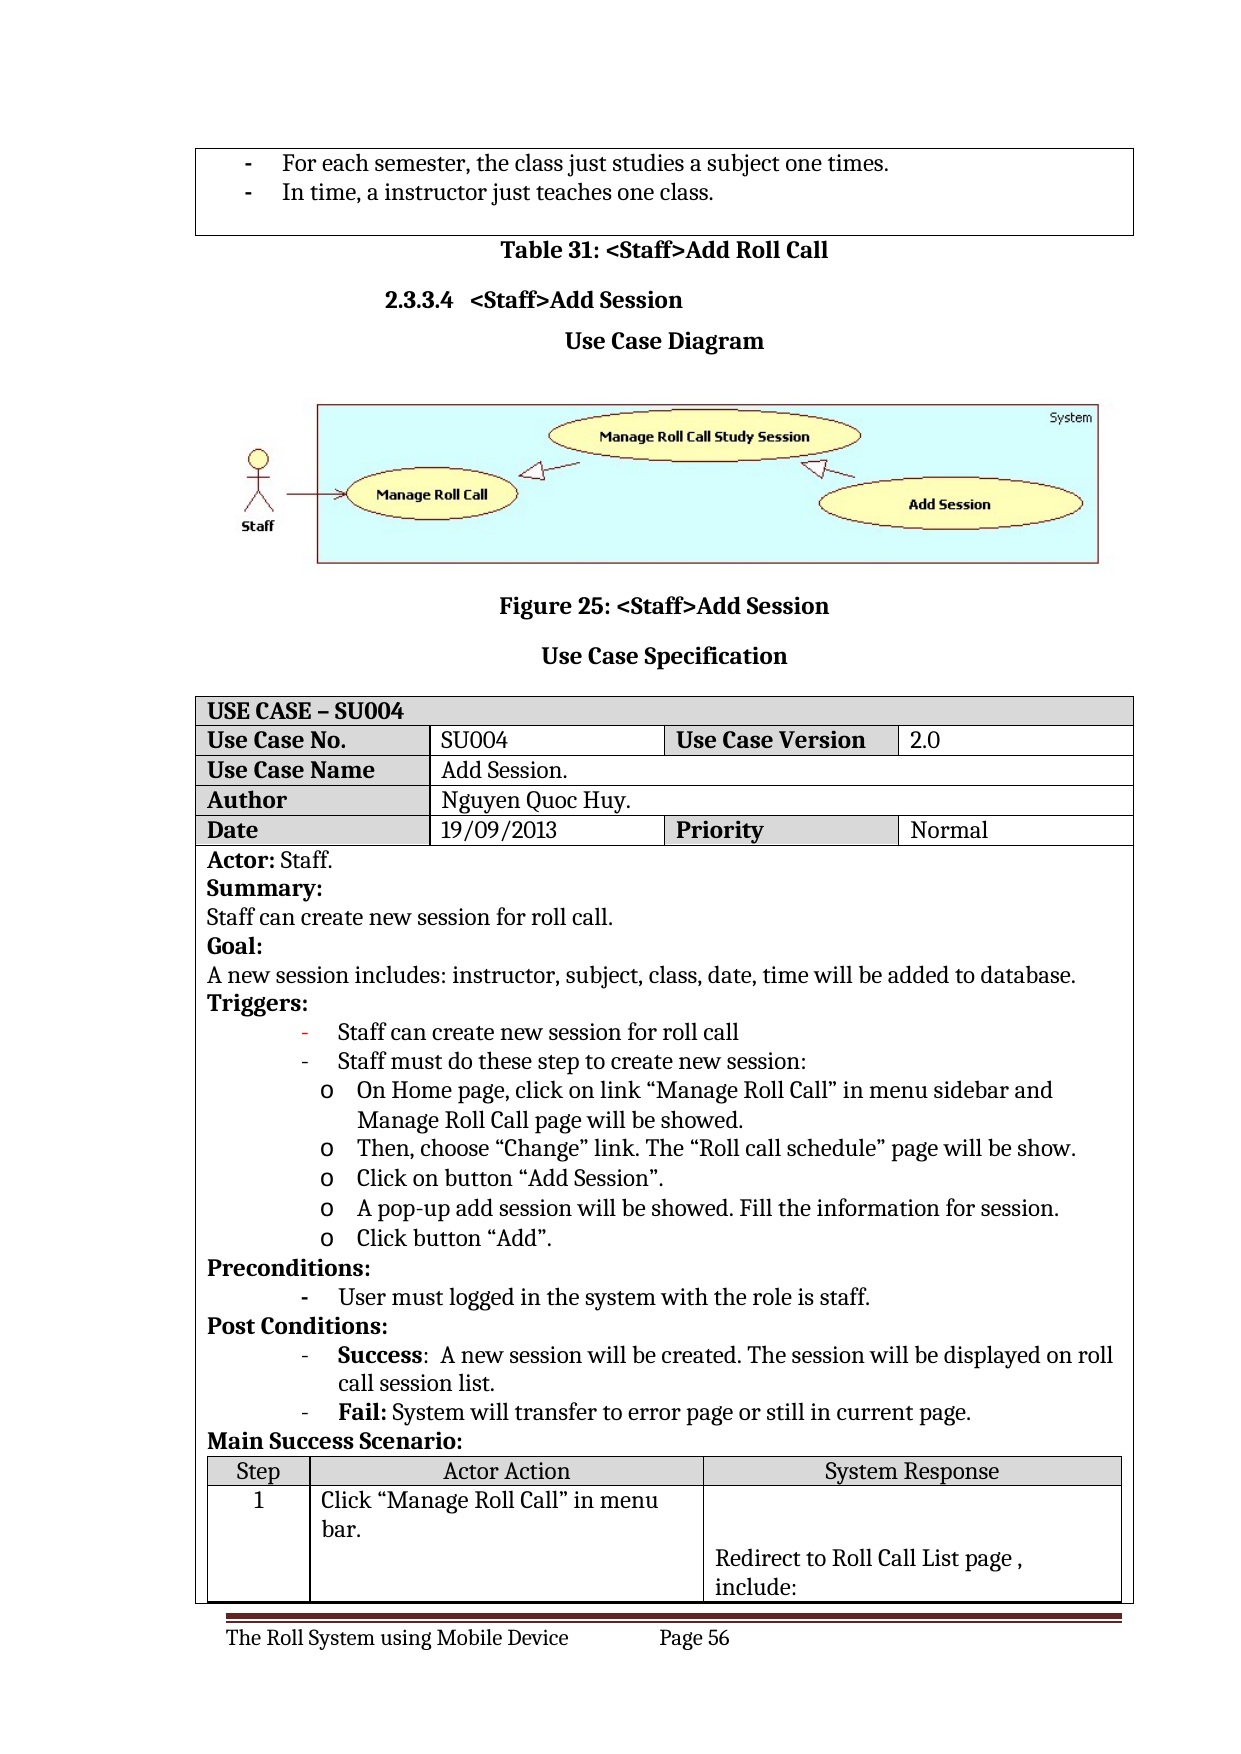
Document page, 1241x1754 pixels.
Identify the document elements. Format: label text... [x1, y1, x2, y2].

subtitle Use Case Specification [207, 642, 1122, 670]
table_cell Nguyen Quoc Huy. [431, 786, 1133, 815]
picture [206, 380, 1123, 588]
text Table 31: <Staff>Add Roll Call [207, 236, 1122, 265]
table_cell 2.0 [899, 726, 1133, 755]
table_cell 19/09/2013 [431, 816, 664, 844]
table_cell Use Case Version [665, 726, 898, 755]
table_cell Priority [665, 816, 898, 844]
subtitle <Staff>Add Session [385, 286, 1122, 314]
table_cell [196, 149, 1133, 235]
table_cell Use Case No. [196, 726, 429, 755]
table_cell Use Case Name [196, 756, 429, 785]
table_cell Author [196, 786, 429, 815]
subtitle Use Case Diagram [207, 327, 1122, 356]
table_header USE CASE – SU004 [196, 697, 1133, 725]
table_cell Normal [899, 816, 1133, 844]
table_cell Date [196, 816, 429, 844]
table_cell Add Session. [431, 756, 1133, 785]
table_cell SU004 [431, 726, 664, 755]
